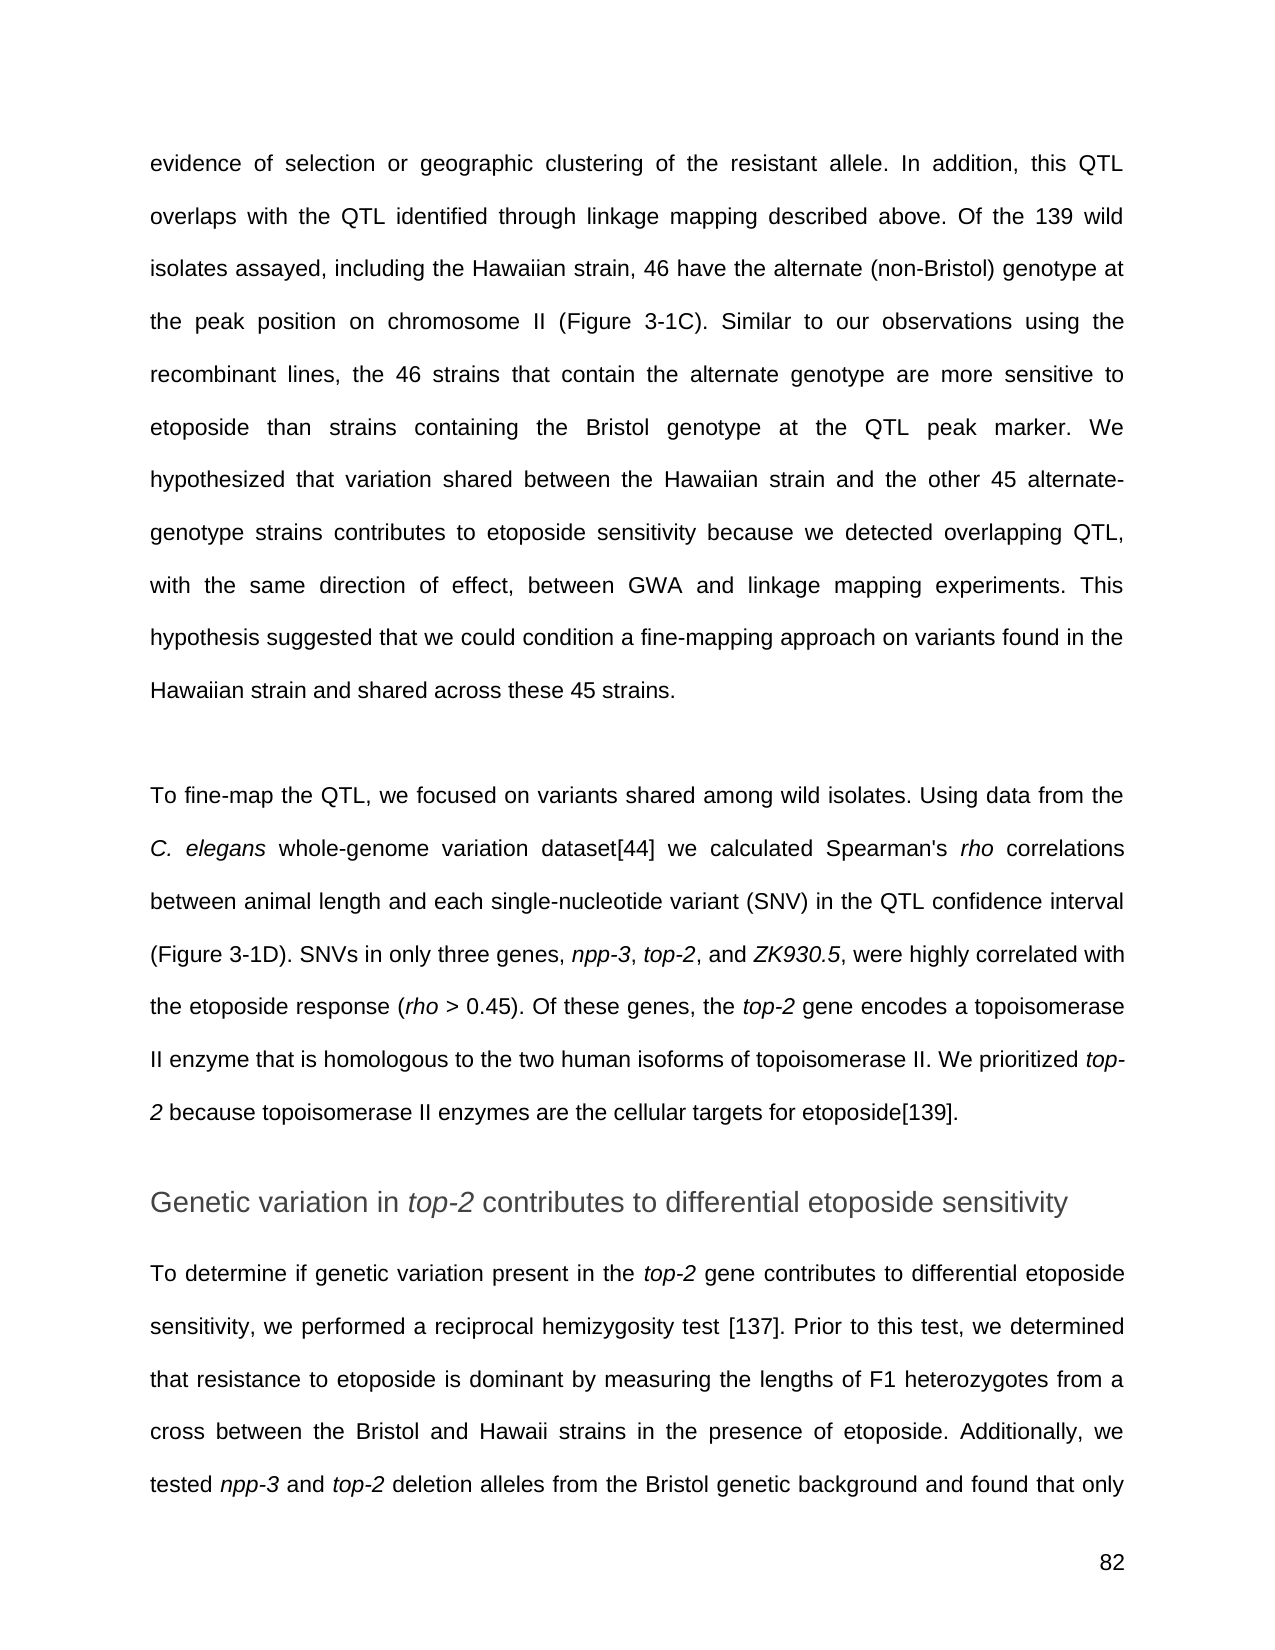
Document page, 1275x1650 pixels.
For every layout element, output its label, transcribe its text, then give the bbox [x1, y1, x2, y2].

text To fine-map the QTL, we focused on variants shared among wild isolates. Using data from the C. elegans whole-genome variation dataset[44] we calculated Spearman's rho correlations between animal length and each single-nucleotide variant (SNV) in the QTL confidence interval (Figure 3-1D). SNVs in only three genes, npp-3, top-2, and ZK930.5, were highly correlated with the etoposide response (rho > 0.45). Of these genes, the top-2 gene encodes a topoisomerase II enzyme that is homologous to the two human isoforms of topoisomerase II. We prioritized top-2 because topoisomerase II enzymes are the cellular targets for etoposide[139]. [150, 782, 1125, 1125]
subtitle Genetic variation in top-2 contributes to differential etoposide sensitivity [150, 1185, 1125, 1218]
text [150, 1260, 1125, 1497]
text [150, 150, 1125, 703]
